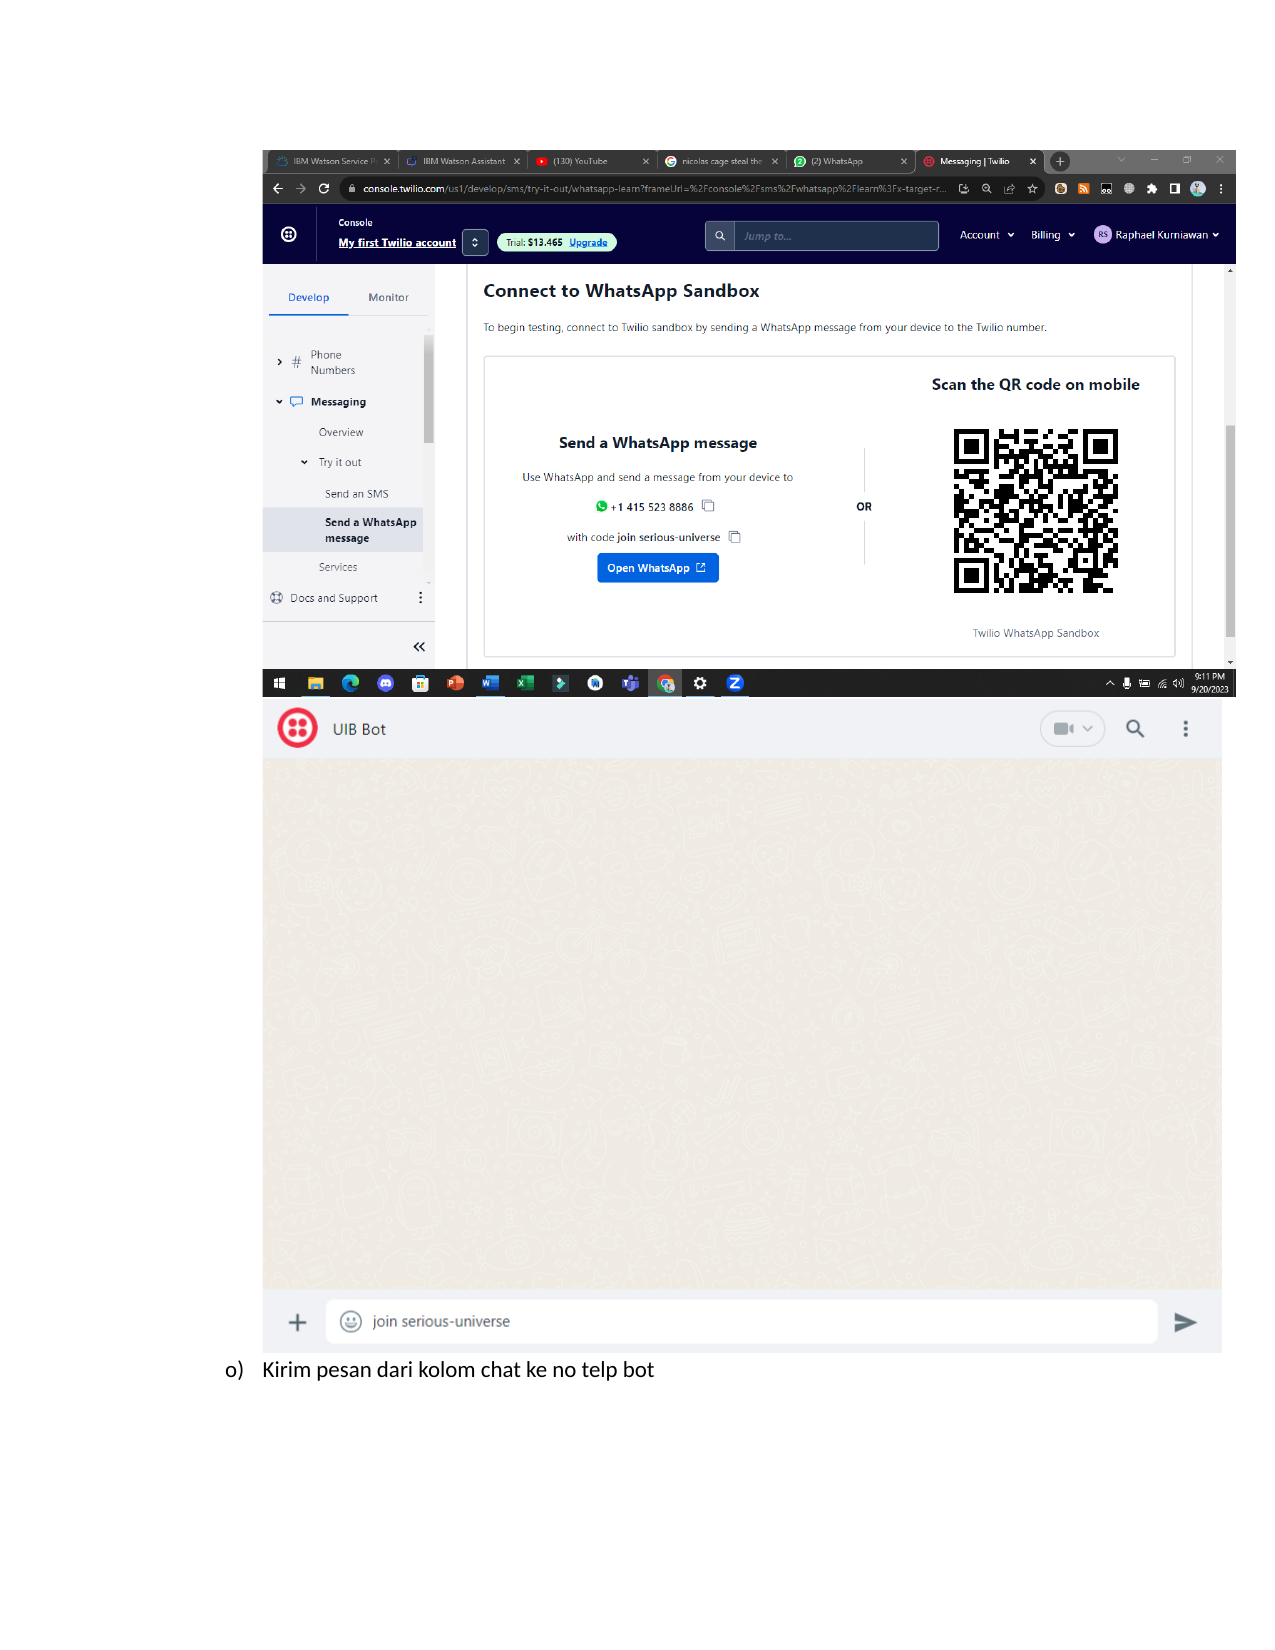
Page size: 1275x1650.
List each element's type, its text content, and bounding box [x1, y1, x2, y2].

list Kirim pesan dari kolom chat ke no telp bot [225, 1355, 1125, 1383]
picture [262, 150, 1236, 697]
picture [262, 699, 1222, 1353]
